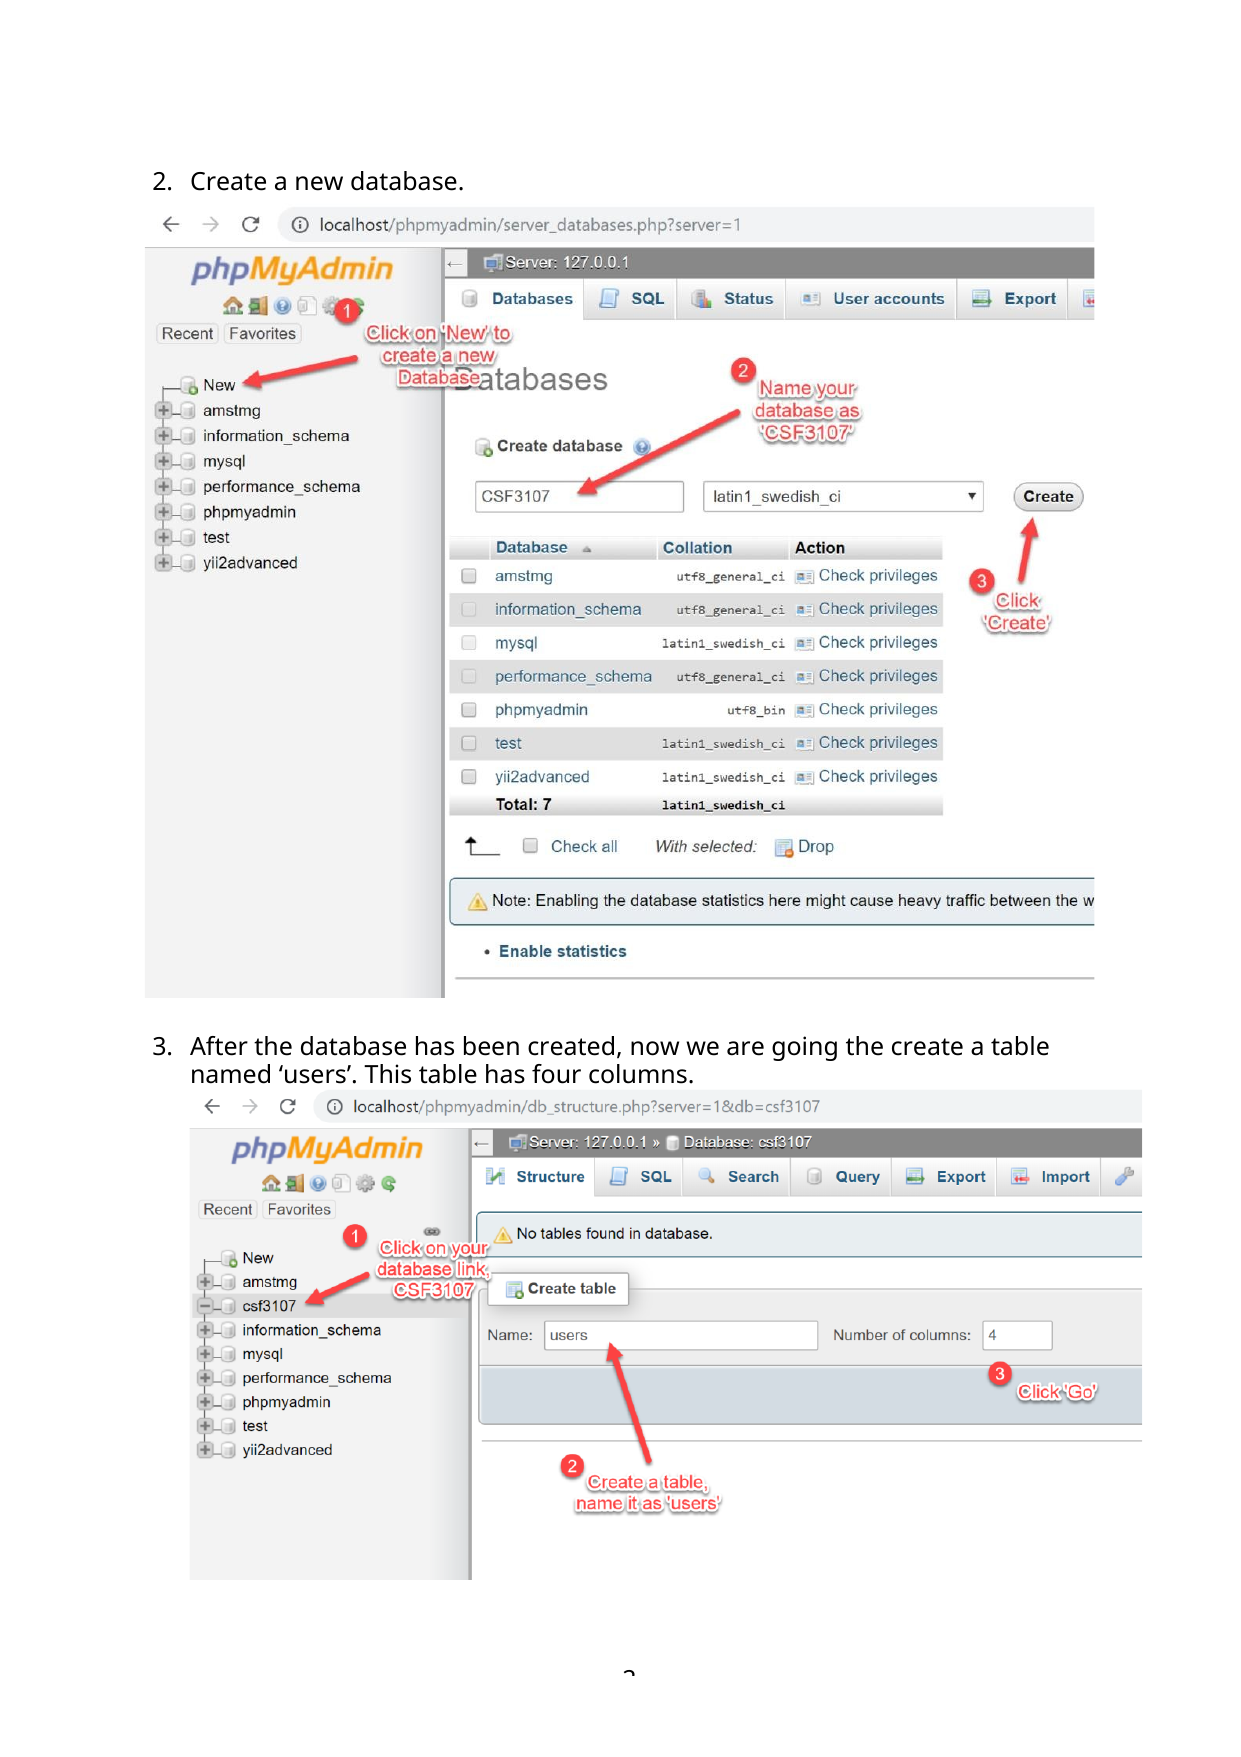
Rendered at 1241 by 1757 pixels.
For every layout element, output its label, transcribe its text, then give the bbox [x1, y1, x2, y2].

picture [144, 203, 1095, 998]
list After the database has been created, now we are going the create a table [152, 1033, 1159, 1061]
picture [189, 1089, 1143, 1580]
list Create a new database. [152, 164, 1159, 198]
text named ‘users’. This table has four columns. [190, 1061, 1159, 1089]
